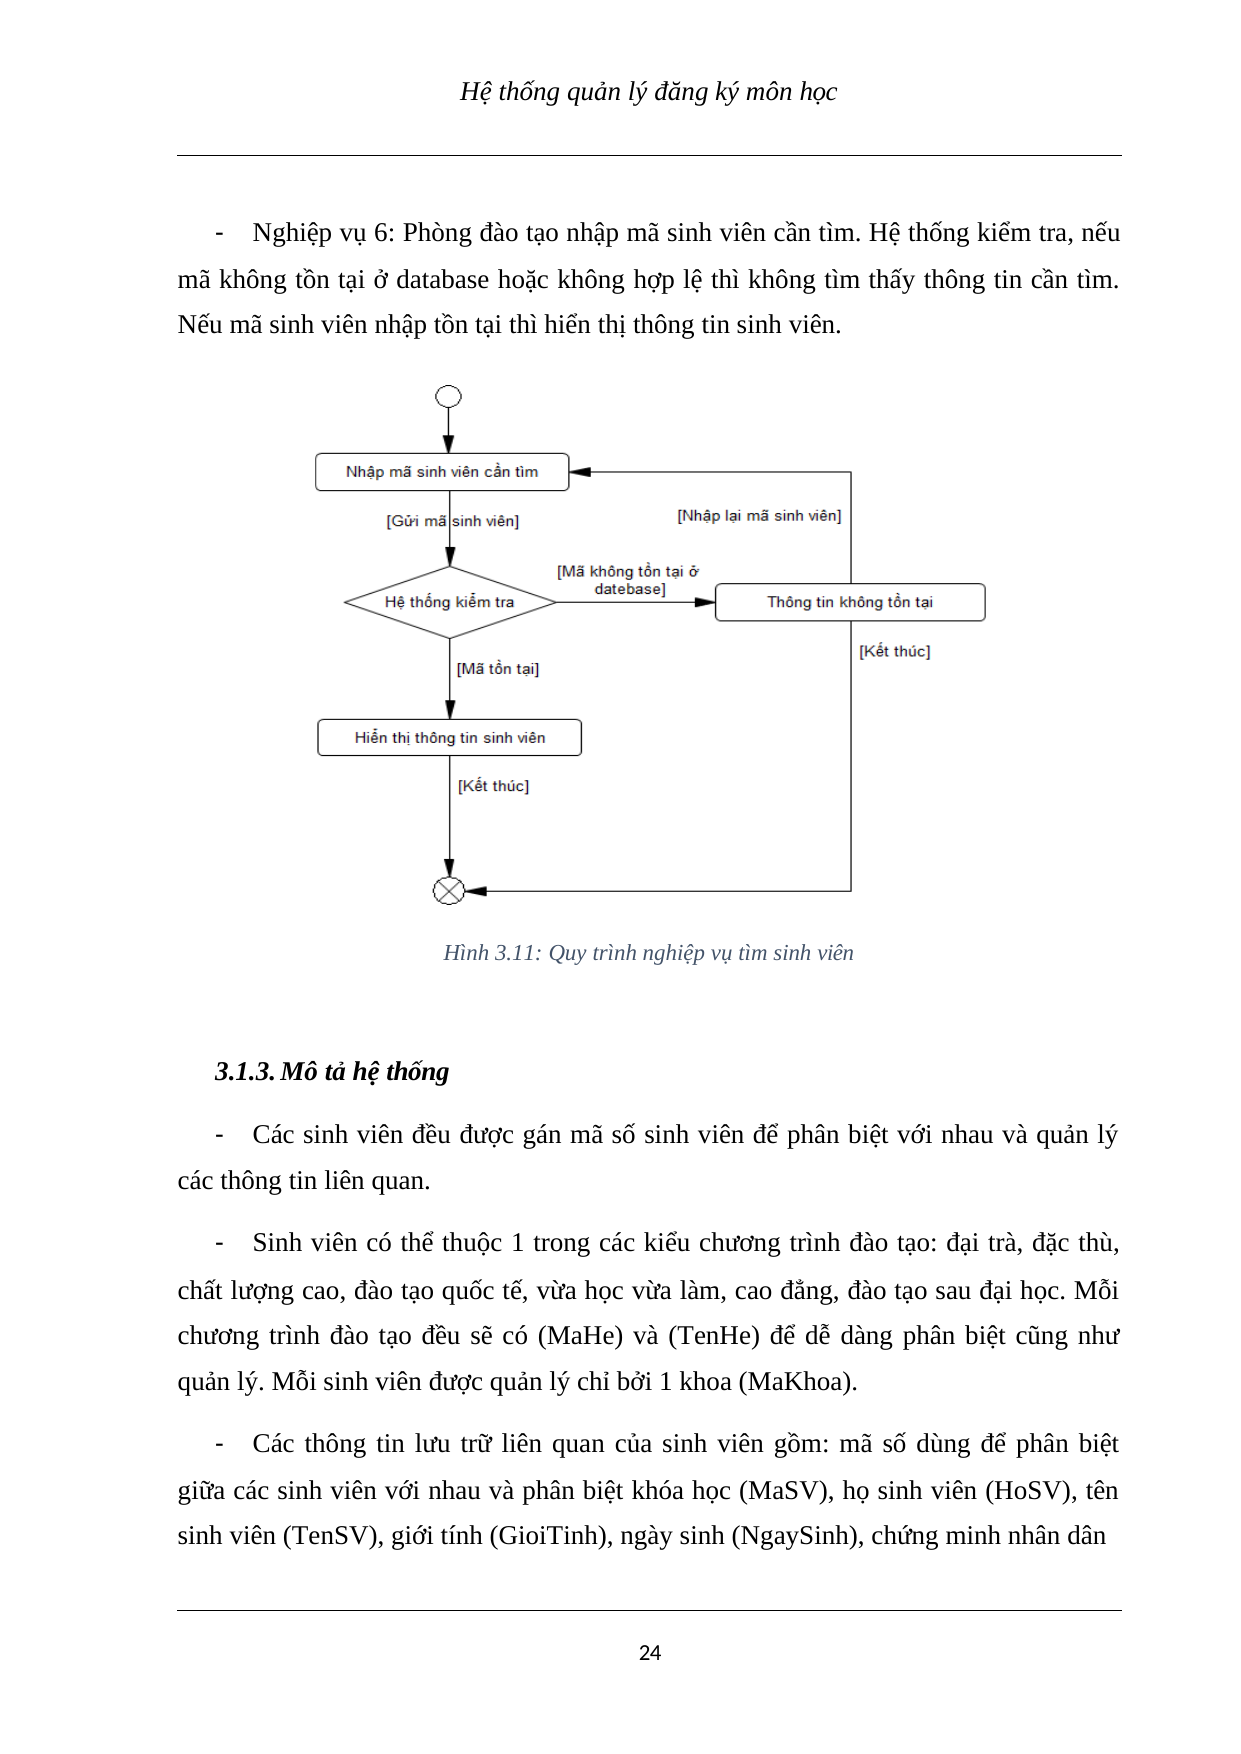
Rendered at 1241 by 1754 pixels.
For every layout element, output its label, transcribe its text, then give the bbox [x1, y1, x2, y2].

list Nghiệp vụ 6: Phòng đào tạo nhập mã sinh viên cần tìm. Hệ thống kiểm tra, nếu mã không tồn tại ở database hoặc không hợp lệ thì không tìm thấy thông tin cần tìm. Nếu mã sinh viên nhập tồn tại thì hiển thị thông tin sinh viên. [177, 212, 1121, 339]
list Các sinh viên đều được gán mã số sinh viên để phân biệt với nhau và quản lý các thông tin liên quan. [177, 1114, 1120, 1195]
list Sinh viên có thể thuộc 1 trong các kiểu chương trình đào tạo: đại trà, đặc thù, chất lượng cao, đào tạo quốc tế, vừa học vừa làm, cao đẳng, đào tạo sau đại học. Mỗi chương trình đào tạo đều sẽ có (MaHe) và (TenHe) để dễ dàng phân biệt cũng như quản lý. Mỗi sinh viên được quản lý chỉ bởi 1 khoa (MaKhoa). [177, 1223, 1121, 1396]
list Các thông tin lưu trữ liên quan của sinh viên gồm: mã số dùng để phân biệt giữa các sinh viên với nhau và phân biệt khóa học (MaSV), họ sinh viên (HoSV), tên sinh viên (TenSV), giới tính (GioiTinh), ngày sinh (NgaySinh), chứng minh nhân dân [177, 1423, 1121, 1550]
text Hình 3.11: Quy trình nghiệp vụ tìm sinh viên [151, 939, 1147, 965]
picture [315, 385, 986, 905]
subtitle Mô tả hệ thống [215, 1055, 1166, 1086]
text 24 [148, 1638, 1152, 1666]
